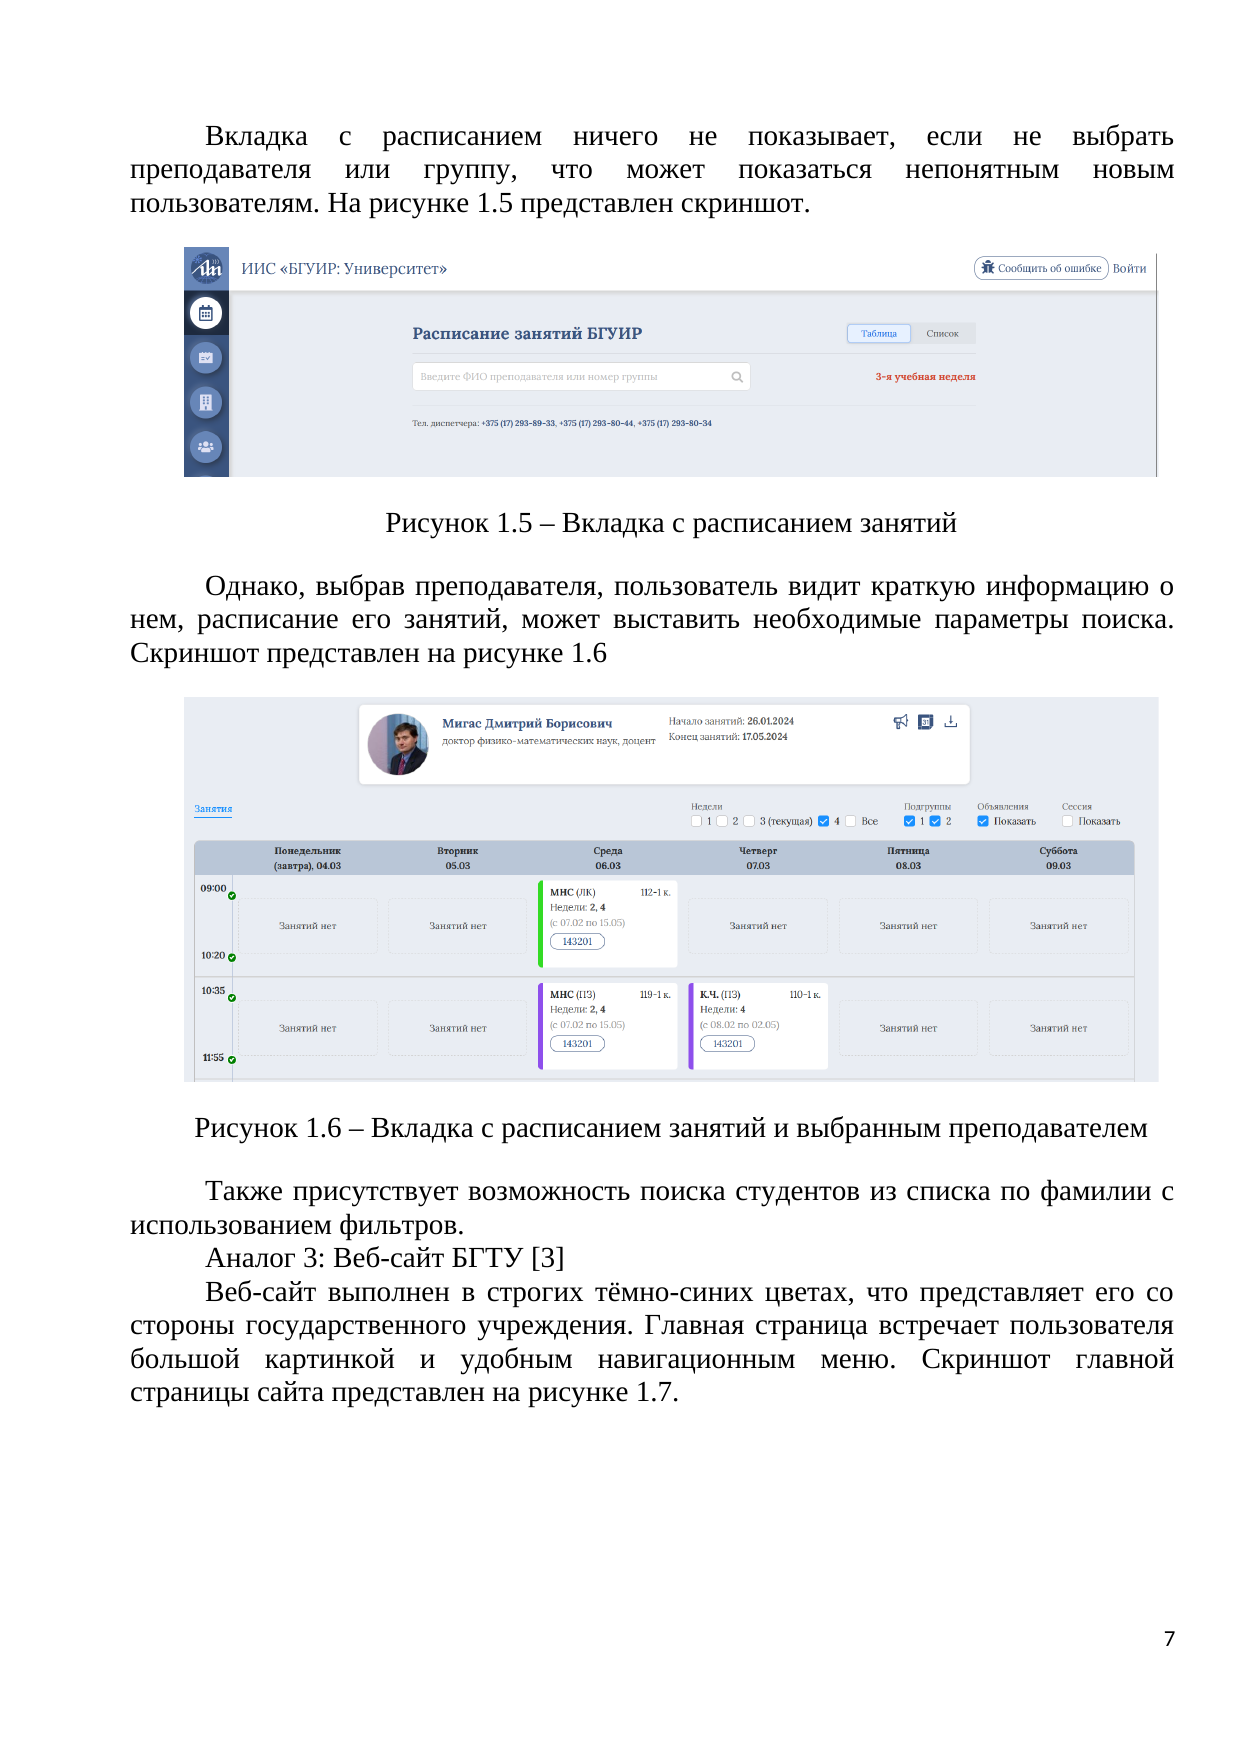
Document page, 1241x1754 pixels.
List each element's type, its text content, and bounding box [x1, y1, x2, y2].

picture [184, 697, 1159, 1082]
text Также присутствует возможность поиска студентов из списка по фамилии с использованием фильтров. [130, 1173, 1175, 1240]
text Веб-сайт выполнен в строгих тёмно-синих цветах, что представляет его со стороны государственного учреждения. Главная страница встречает пользователя большой картинкой и удобным навигационным меню. Скриншот главной страницы сайта представлен на рисунке 1.7. [130, 1274, 1175, 1408]
text Аналог 3: Веб-сайт БГТУ [3] [130, 1240, 1175, 1274]
text Рисунок 1.5 – Вкладка с расписанием занятий [130, 505, 1175, 539]
picture [184, 247, 1159, 477]
text Однако, выбрав преподавателя, пользователь видит краткую информацию о нем, расписание его занятий, может выставить необходимые параметры поиска. Скриншот представлен на рисунке 1.6 [130, 568, 1175, 669]
text Вкладка с расписанием ничего не показывает, если не выбрать преподавателя или группу, что может показаться непонятным новым пользователям. На рисунке 1.5 представлен скриншот. [130, 118, 1175, 219]
text Рисунок 1.6 – Вкладка с расписанием занятий и выбранным преподавателем [130, 1111, 1175, 1144]
